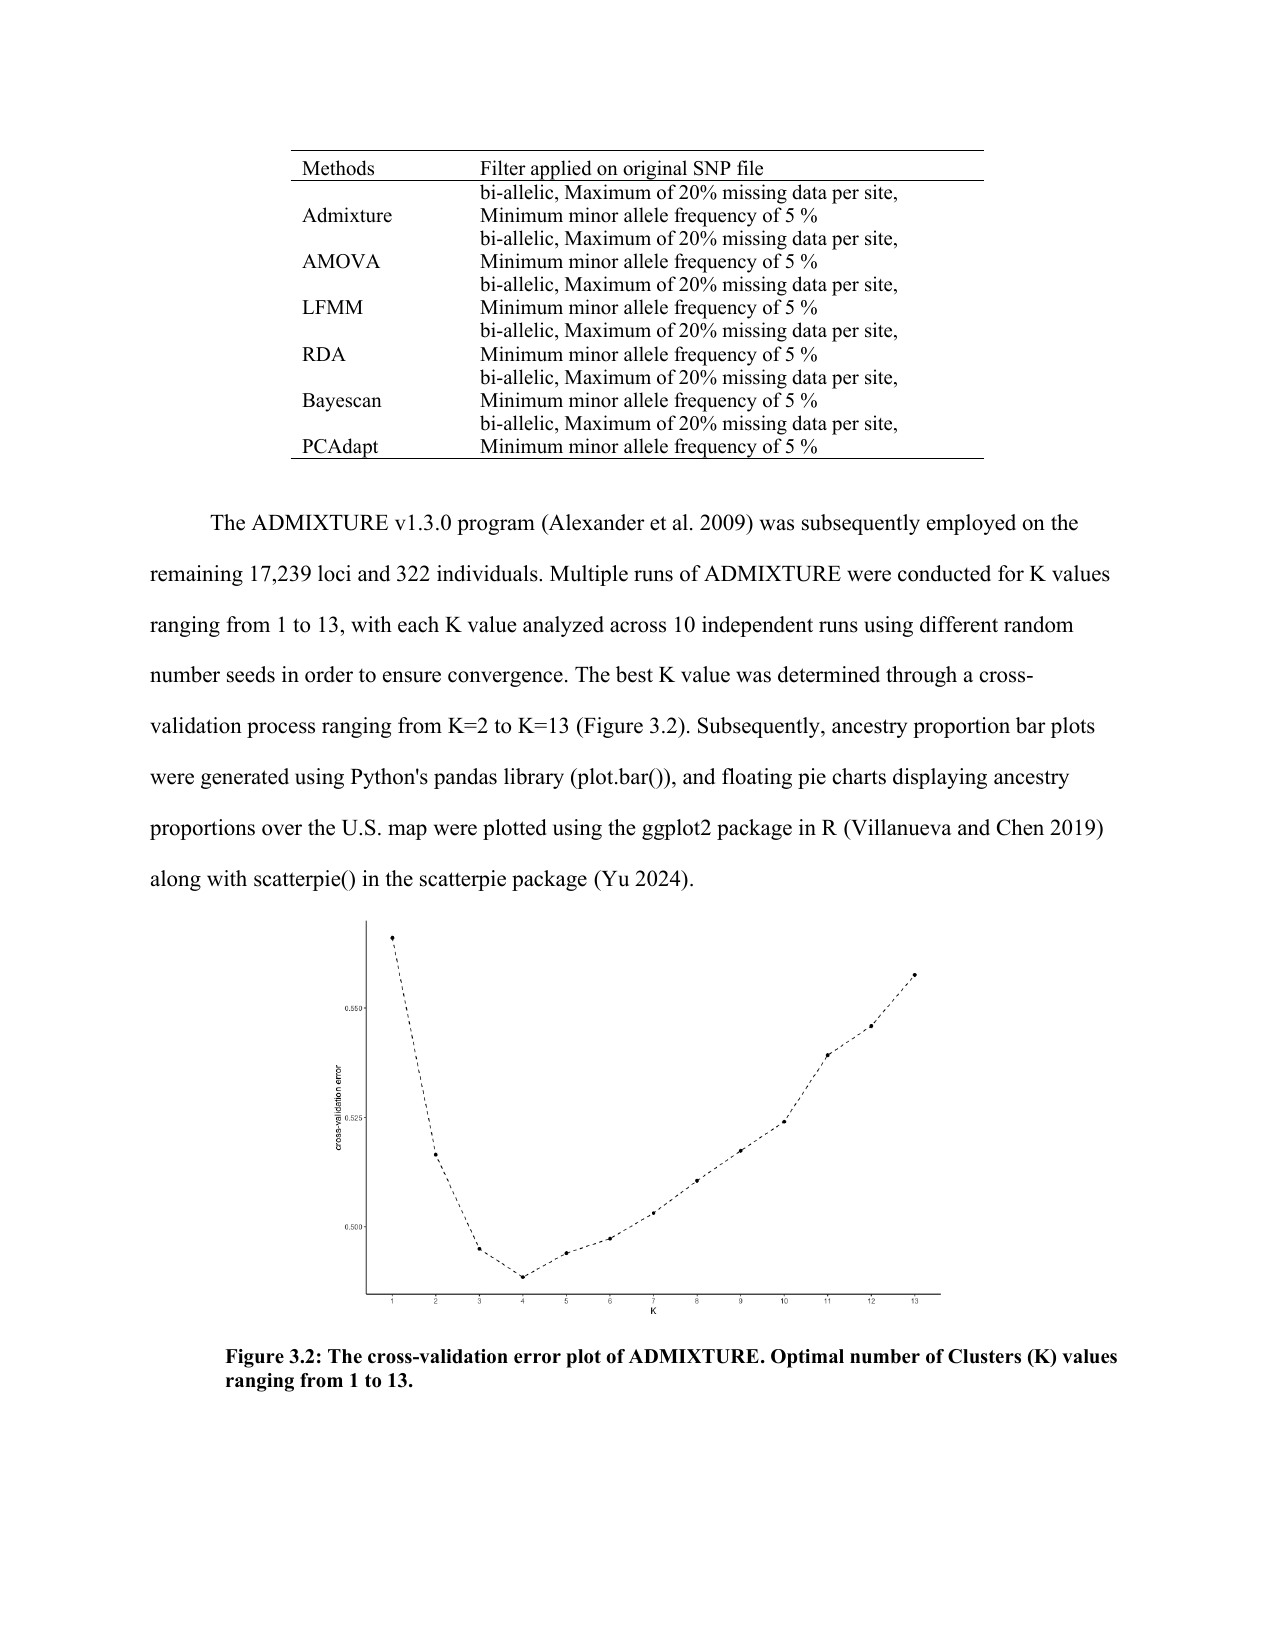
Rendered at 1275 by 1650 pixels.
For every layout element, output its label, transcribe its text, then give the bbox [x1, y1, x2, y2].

table_cell PCAdapt [291, 412, 469, 458]
table_header Methods [291, 151, 469, 179]
table_cell bi-allelic, Maximum of 20% missing data per site, Minimum minor allele frequency of 5 % [469, 319, 984, 366]
table_cell bi-allelic, Maximum of 20% missing data per site, Minimum minor allele frequency of 5 % [469, 227, 984, 273]
table_cell bi-allelic, Maximum of 20% missing data per site, Minimum minor allele frequency of 5 % [469, 412, 984, 458]
table_cell RDA [291, 319, 469, 366]
table_cell LFMM [291, 273, 469, 319]
table_cell bi-allelic, Maximum of 20% missing data per site, Minimum minor allele frequency of 5 % [469, 181, 984, 227]
table_cell Bayescan [291, 366, 469, 412]
table_cell Admixture [291, 181, 469, 227]
table_cell AMOVA [291, 227, 469, 273]
table_cell bi-allelic, Maximum of 20% missing data per site, Minimum minor allele frequency of 5 % [469, 366, 984, 412]
title Figure 3.2: The cross-validation error plot of ADMIXTURE. Optimal number of Clusters (K) values ranging from 1 to 13. [225, 1345, 1125, 1392]
table_cell bi-allelic, Maximum of 20% missing data per site, Minimum minor allele frequency of 5 % [469, 273, 984, 319]
picture [330, 916, 945, 1320]
table_header Filter applied on original SNP file [469, 151, 984, 179]
text The ADMIXTURE v1.3.0 program (Alexander et al. 2009) was subsequently employed on the remaining 17,239 loci and 322 individuals. Multiple runs of ADMIXTURE were conducted for K values ranging from 1 to 13, with each K value analyzed across 10 independent runs using different random number seeds in order to ensure convergence. The best K value was determined through a cross-validation process ranging from K=2 to K=13 (Figure 3.2). Subsequently, ancestry proportion bar plots were generated using Python's pandas library (plot.bar()), and floating pie charts displaying ancestry proportions over the U.S. map were plotted using the ggplot2 package in R (Villanueva and Chen 2019) along with scatterpie() in the scatterpie package (Yu 2024). [150, 510, 1125, 891]
